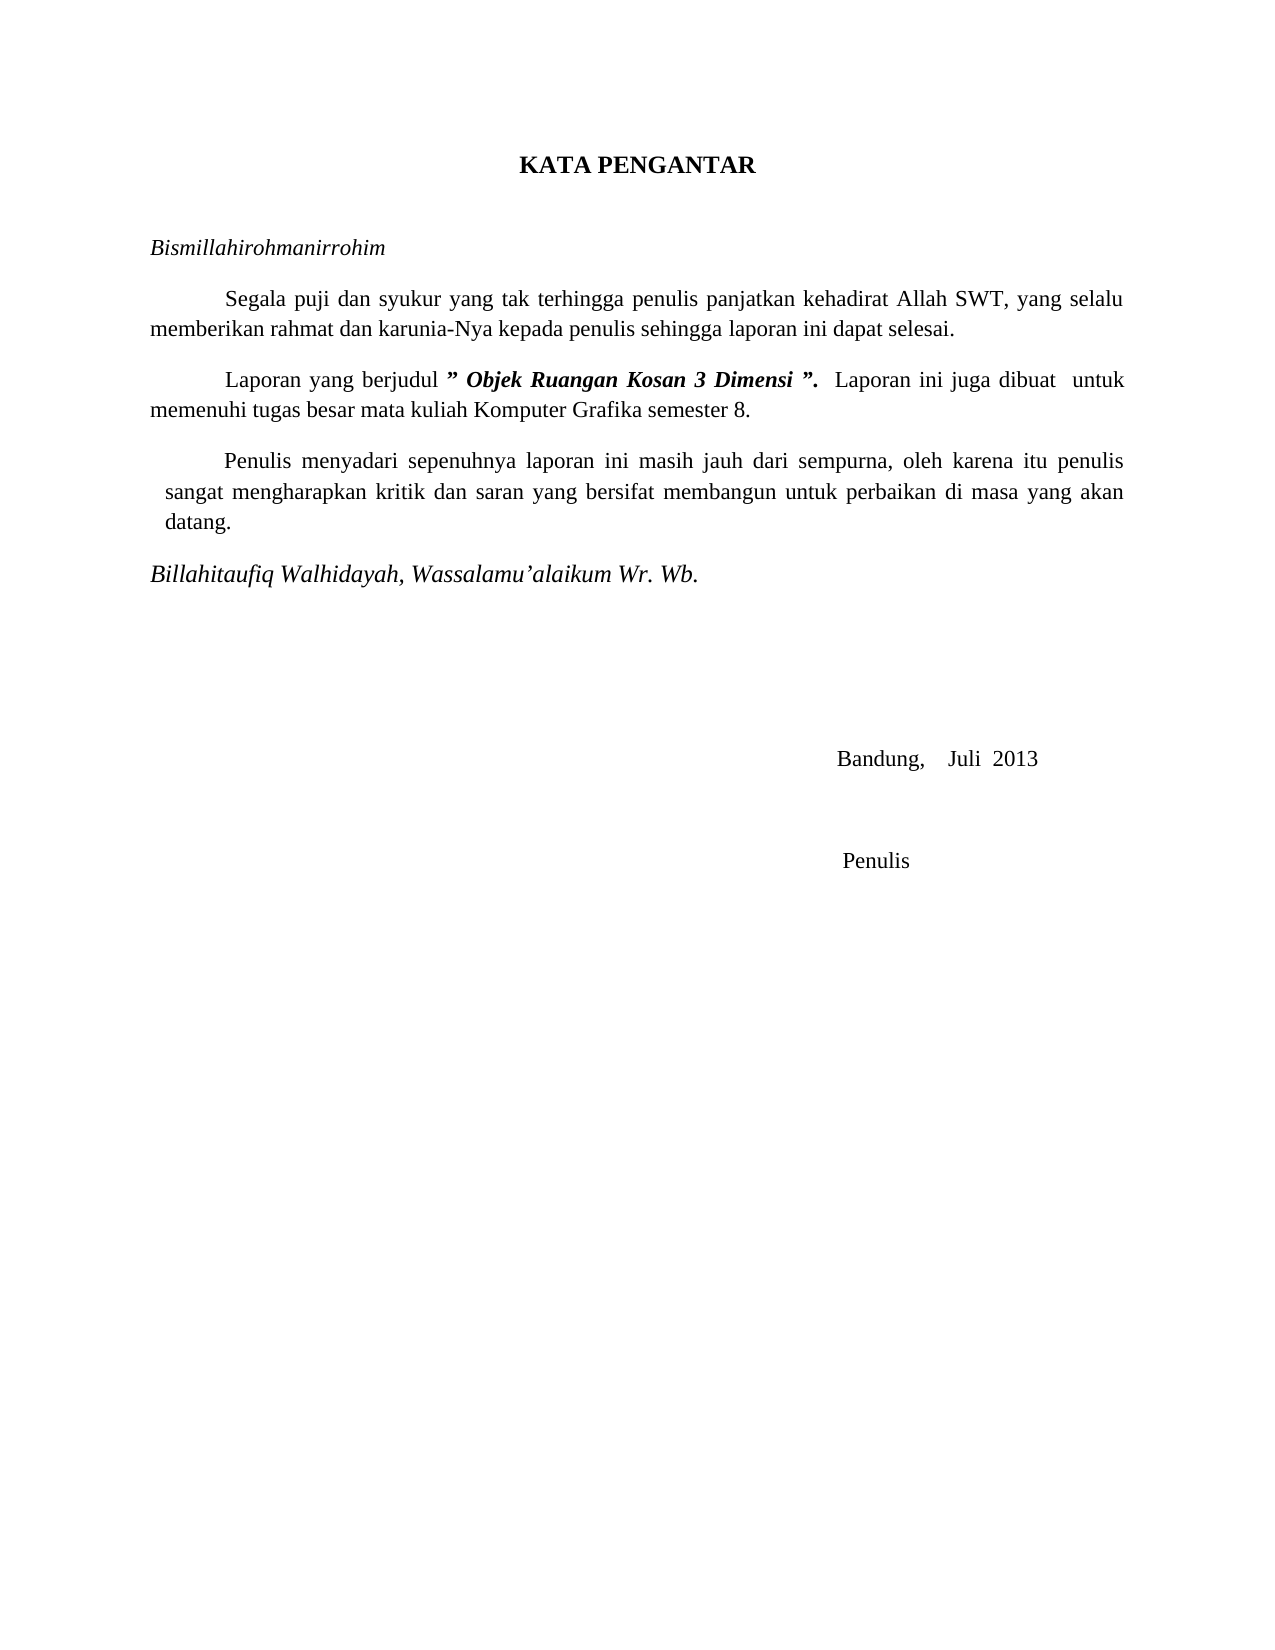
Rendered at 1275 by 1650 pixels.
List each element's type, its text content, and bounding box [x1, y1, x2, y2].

text Penulis menyadari sepenuhnya laporan ini masih jauh dari sempurna, oleh karena itu penulis sangat mengharapkan kritik dan saran yang bersifat membangun untuk perbaikan di masa yang akan datang. [165, 448, 1125, 534]
text Segala puji dan syukur yang tak terhingga penulis panjatkan kehadirat Allah SWT, yang selalu memberikan rahmat dan karunia-Nya kepada penulis sehingga laporan ini dapat selesai. [150, 285, 1125, 342]
text Bismillahirohmanirrohim [150, 234, 1125, 260]
text Laporan yang berjudul ” Objek Ruangan Kosan 3 Dimensi ”. Laporan ini juga dibuat untuk memenuhi tugas besar mata kuliah Komputer Grafika semester 8. [150, 366, 1125, 423]
text Bandung, Juli 2013 [675, 745, 1125, 772]
subtitle KATA PENGANTAR [150, 150, 1125, 179]
list Billahitaufiq Walhidayah, Wassalamu’alaikum Wr. Wb. [150, 559, 1125, 588]
text Penulis [675, 847, 1002, 874]
